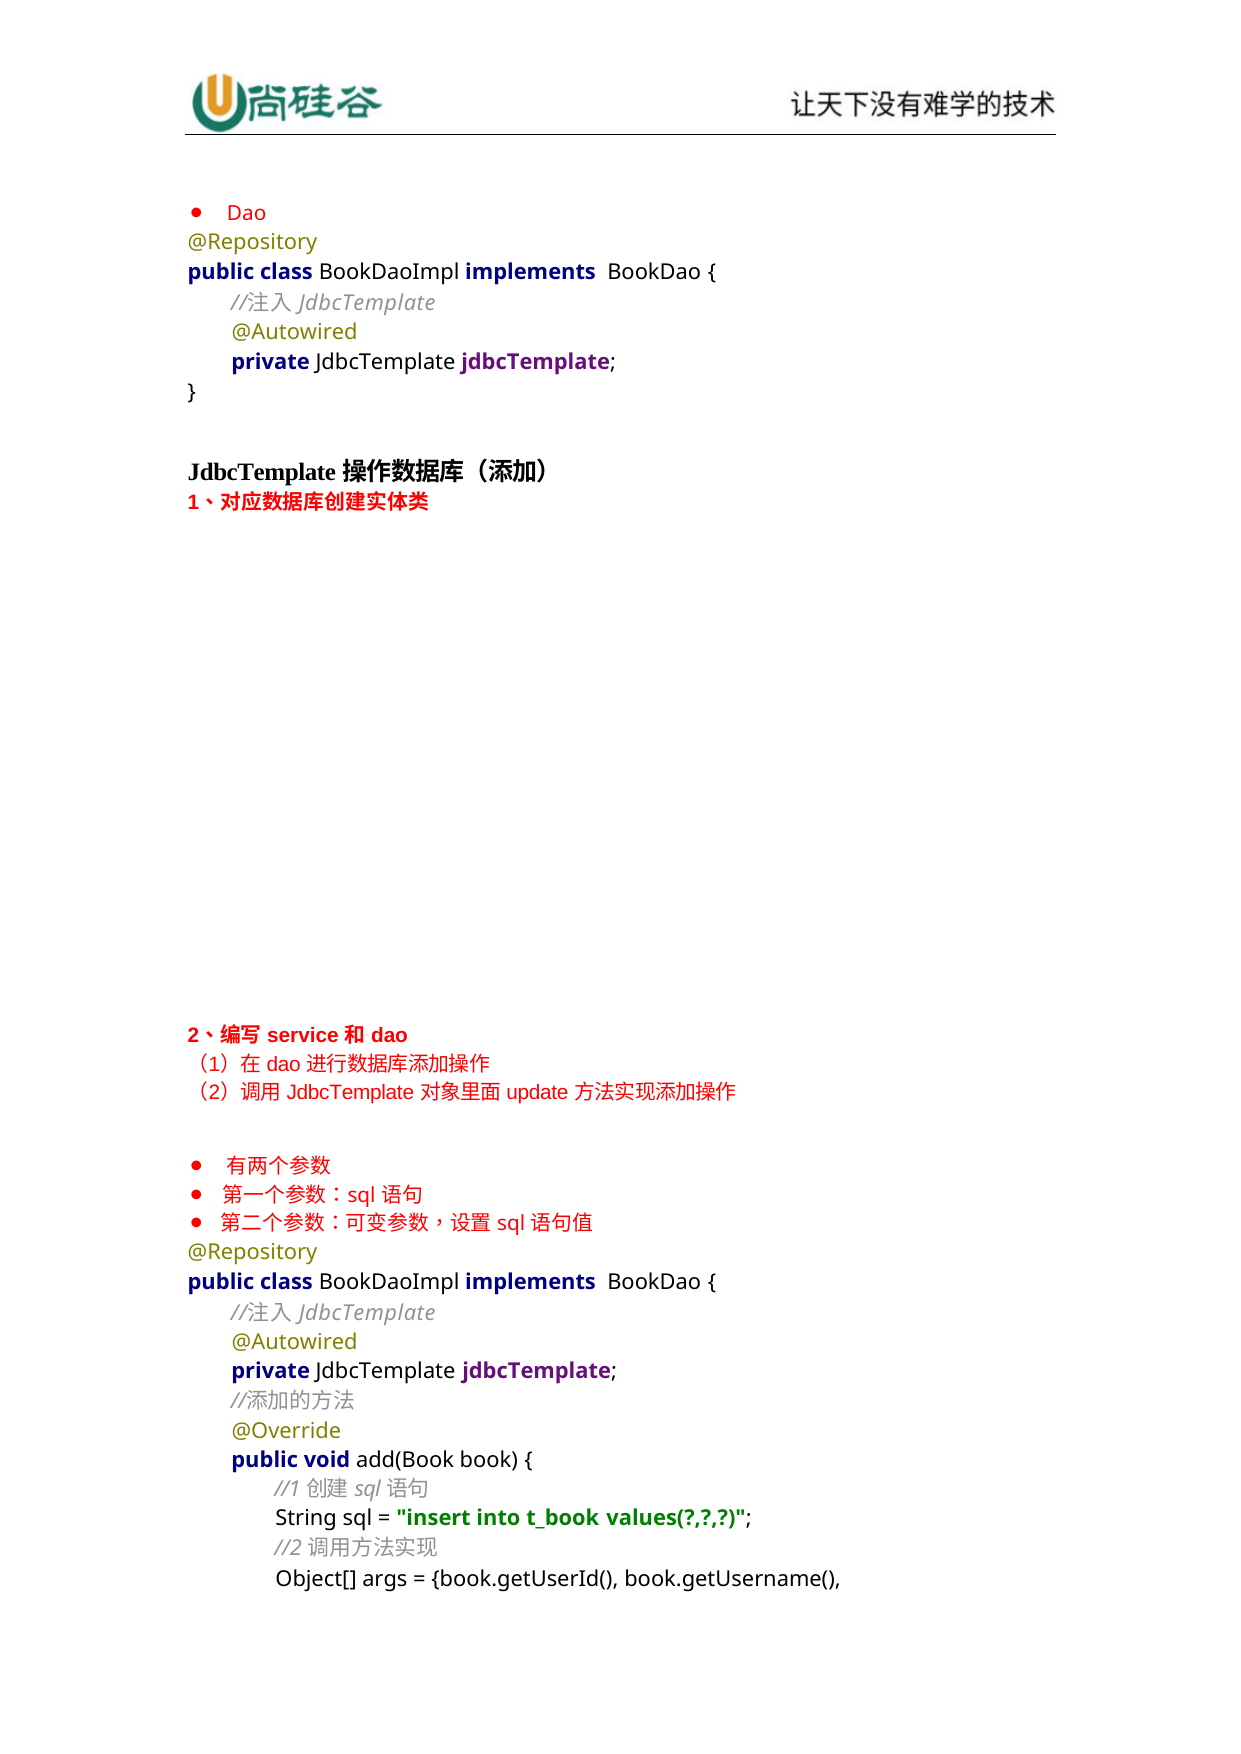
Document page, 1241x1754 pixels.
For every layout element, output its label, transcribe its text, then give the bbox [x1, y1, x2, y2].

text ⚫ 有两个参数 [187, 1151, 1060, 1179]
text //1 创建 sql 语句 [274, 1473, 1060, 1502]
text @Repository [187, 226, 1060, 256]
text //注入 JdbcTemplate @Autowired [231, 1297, 443, 1356]
text public class BookDaoImpl implements BookDao { [187, 1266, 1060, 1295]
text 2、编写 service 和 dao [187, 1020, 1060, 1049]
text String sql = "insert into t_book values(?,?,?)"; [275, 1502, 1060, 1532]
text @Repository [187, 1236, 1060, 1266]
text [187, 1563, 877, 1593]
picture [190, 72, 1058, 134]
text private JdbcTemplate jdbcTemplate; } [187, 346, 616, 406]
text ⚫ 第二个参数：可变参数，设置 sql 语句值 [187, 1208, 1060, 1236]
text 1、对应数据库创建实体类 [187, 487, 1060, 515]
text //添加的方法@Override [231, 1385, 362, 1444]
text ⚫ 第一个参数：sql 语句 [187, 1179, 1060, 1208]
text JdbcTemplate 操作数据库（添加） [187, 454, 1060, 487]
text private JdbcTemplate jdbcTemplate; [231, 1356, 1060, 1384]
text //注入 JdbcTemplate @Autowired [231, 287, 443, 346]
text public void add(Book book) { [231, 1444, 1060, 1473]
text public class BookDaoImpl implements BookDao { [187, 256, 1060, 286]
text ⚫ Dao [187, 198, 1060, 226]
text （2）调用 JdbcTemplate 对象里面 update 方法实现添加操作 [187, 1077, 1060, 1105]
text //2 调用方法实现 [274, 1532, 1060, 1561]
text （1）在 dao 进行数据库添加操作 [187, 1049, 1060, 1077]
